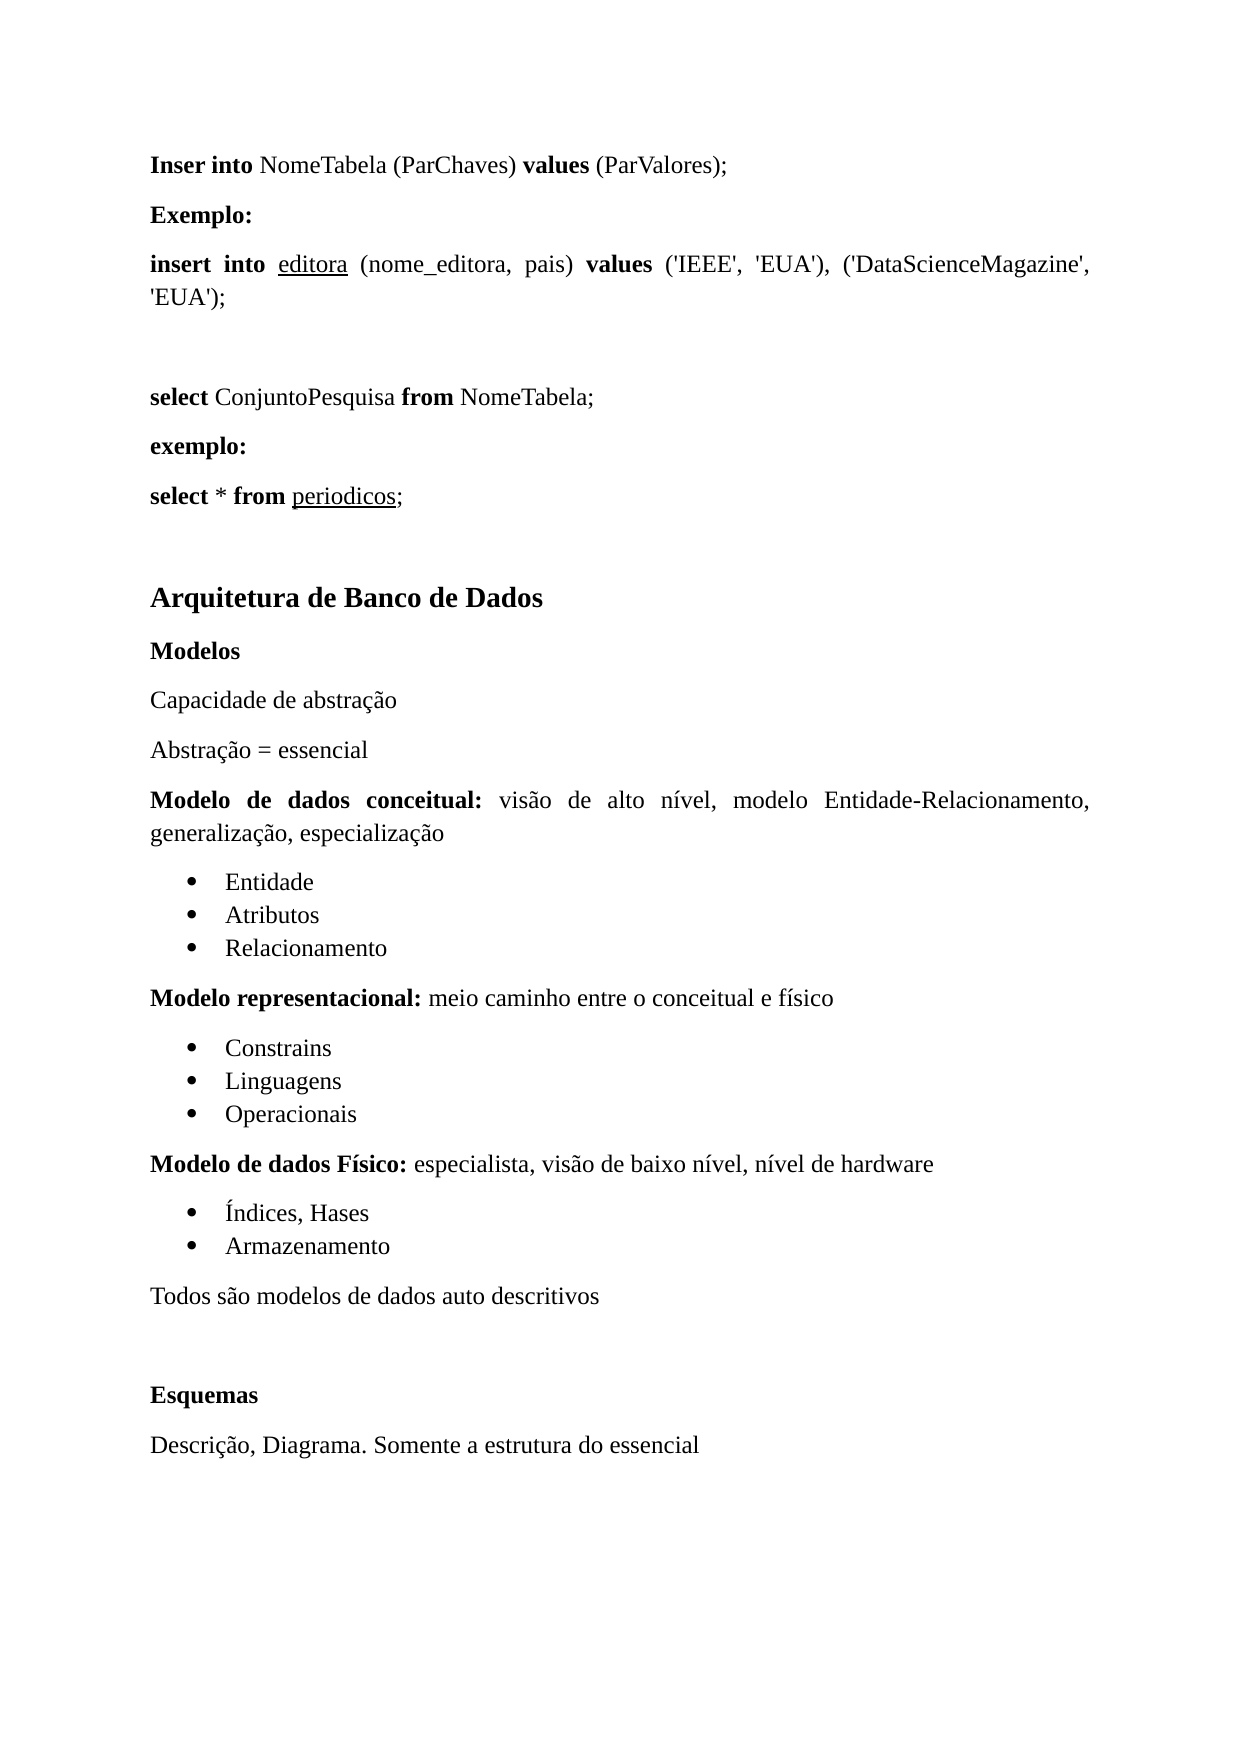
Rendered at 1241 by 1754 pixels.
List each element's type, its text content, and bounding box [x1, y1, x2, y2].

text Modelo de dados conceitual: visão de alto nível, modelo Entidade-Relacionamento, generalização, especialização [150, 785, 1090, 847]
list Constrains [187, 1033, 1090, 1062]
text Todos são modelos de dados auto descritivos [150, 1281, 1090, 1310]
list Relacionamento [187, 933, 1090, 962]
subtitle Arquitetura de Banco de Dados [150, 581, 1090, 614]
list Armazenamento [187, 1231, 1090, 1260]
text Modelo de dados Físico: especialista, visão de baixo nível, nível de hardware [150, 1149, 1090, 1177]
text exemplo: [150, 431, 1090, 460]
subtitle Esquemas [150, 1380, 1090, 1409]
text Abstração = essencial [150, 735, 1090, 764]
text insert into editora (nome_editora, pais) values ('IEEE', 'EUA'), ('DataScienceMagazine', 'EUA'); [150, 249, 1090, 311]
list Entidade [187, 867, 1090, 896]
text Inser into NomeTabela (ParChaves) values (ParValores); [150, 150, 1090, 179]
text Modelo representacional: meio caminho entre o conceitual e físico [150, 983, 1090, 1012]
text Capacidade de abstração [150, 685, 1090, 714]
list Operacionais [187, 1099, 1090, 1128]
text Exemplo: [150, 200, 1090, 228]
list Índices, Hases [187, 1198, 1090, 1227]
subtitle Modelos [150, 636, 1090, 664]
list Linguagens [187, 1066, 1090, 1095]
text select * from periodicos; [150, 481, 1090, 510]
text select ConjuntoPesquisa from NomeTabela; [150, 382, 1090, 411]
text Descrição, Diagrama. Somente a estrutura do essencial [150, 1430, 1090, 1459]
list Atributos [187, 901, 1090, 929]
